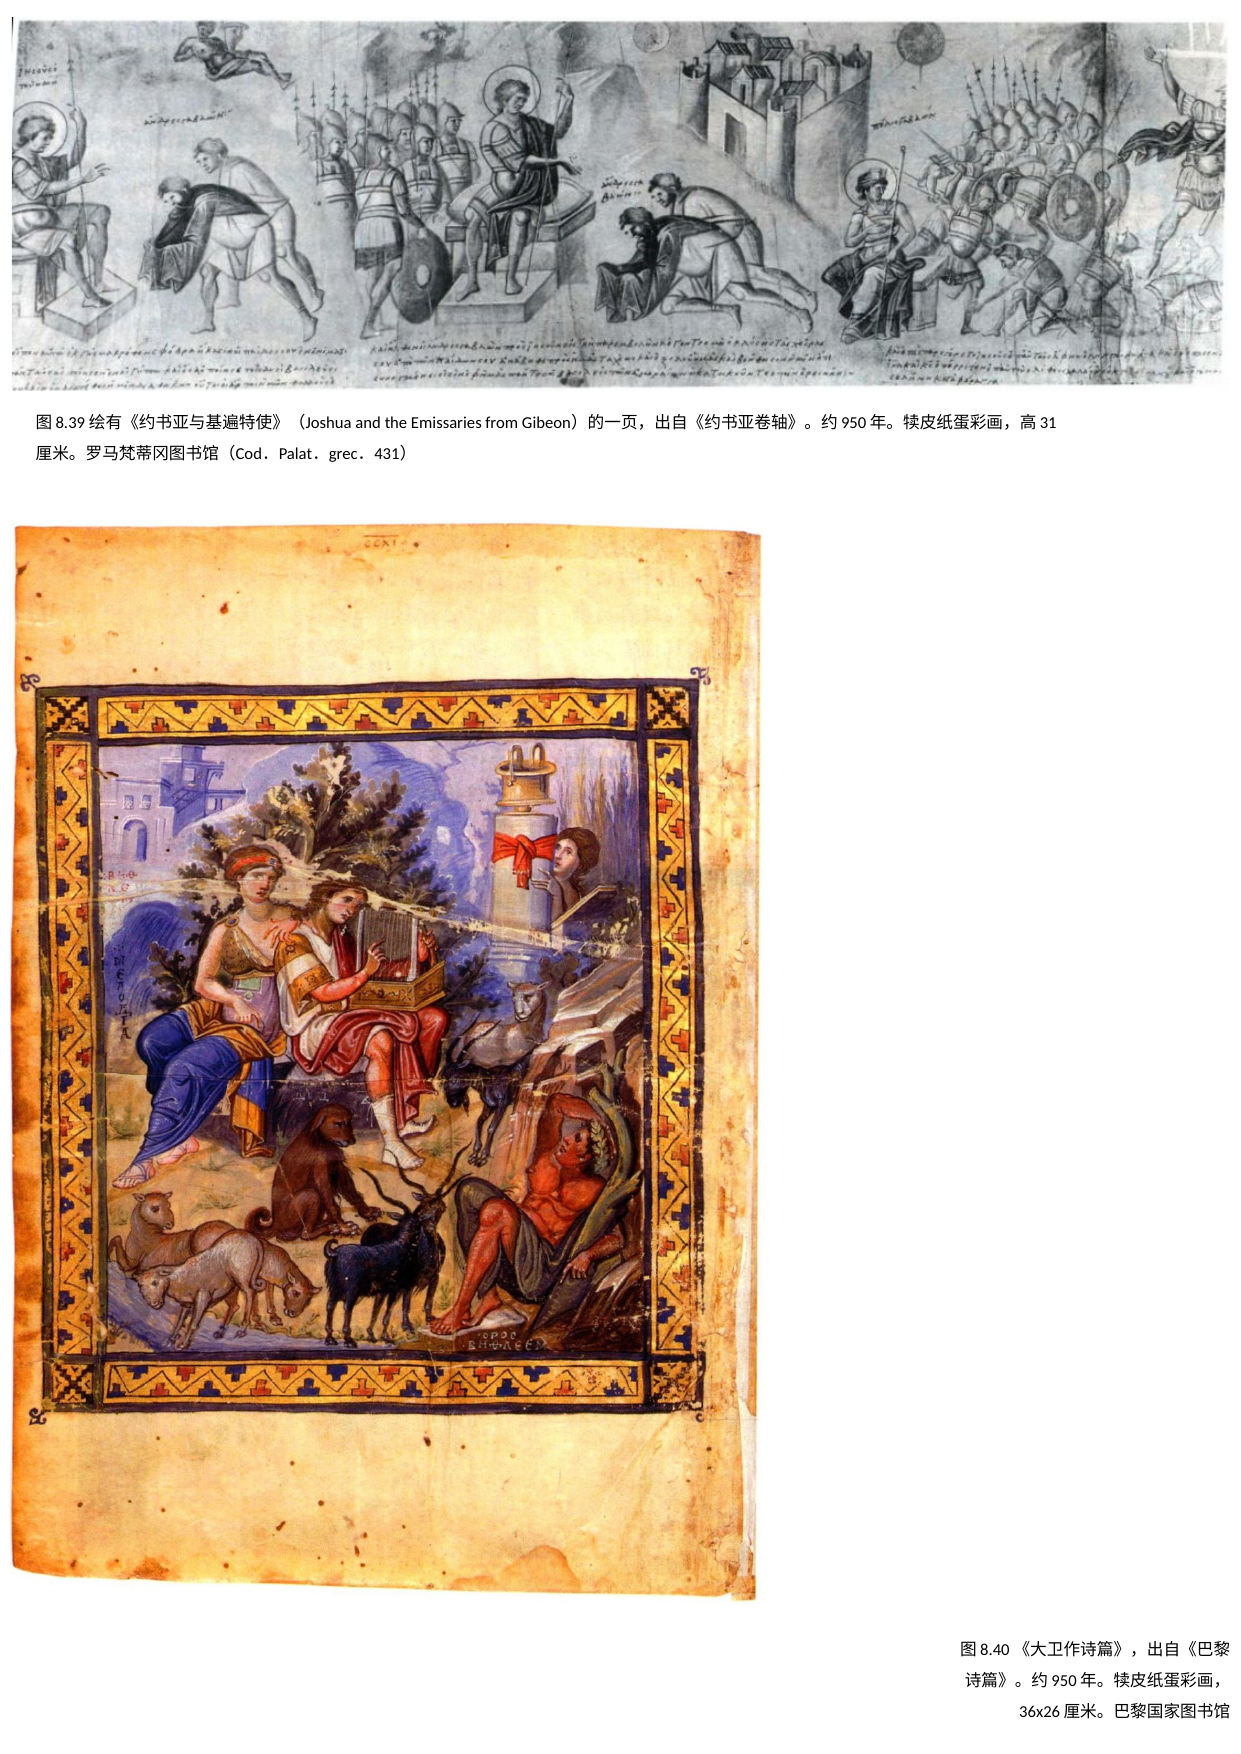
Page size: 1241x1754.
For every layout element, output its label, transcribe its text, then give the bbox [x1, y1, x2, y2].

text 图8.40 《大卫作诗篇》，出自《巴黎 [10, 1632, 1230, 1663]
text 诗篇》。约950年。犊皮纸蛋彩画， [10, 1663, 1230, 1695]
picture [10, 520, 764, 1609]
text 图8.39 绘有《约书亚与基遍特使》（Joshua and the Emissaries from Gibeon）的一页，出自《约书亚卷轴》。约950年。犊皮纸蛋彩画，高31 [10, 405, 1230, 436]
text 厘米。罗马梵蒂冈图书馆（Cod．Palat．grec．431） [10, 436, 1230, 468]
text 36x26厘米。巴黎国家图书馆 [10, 1695, 1230, 1726]
picture [11, 17, 1229, 391]
